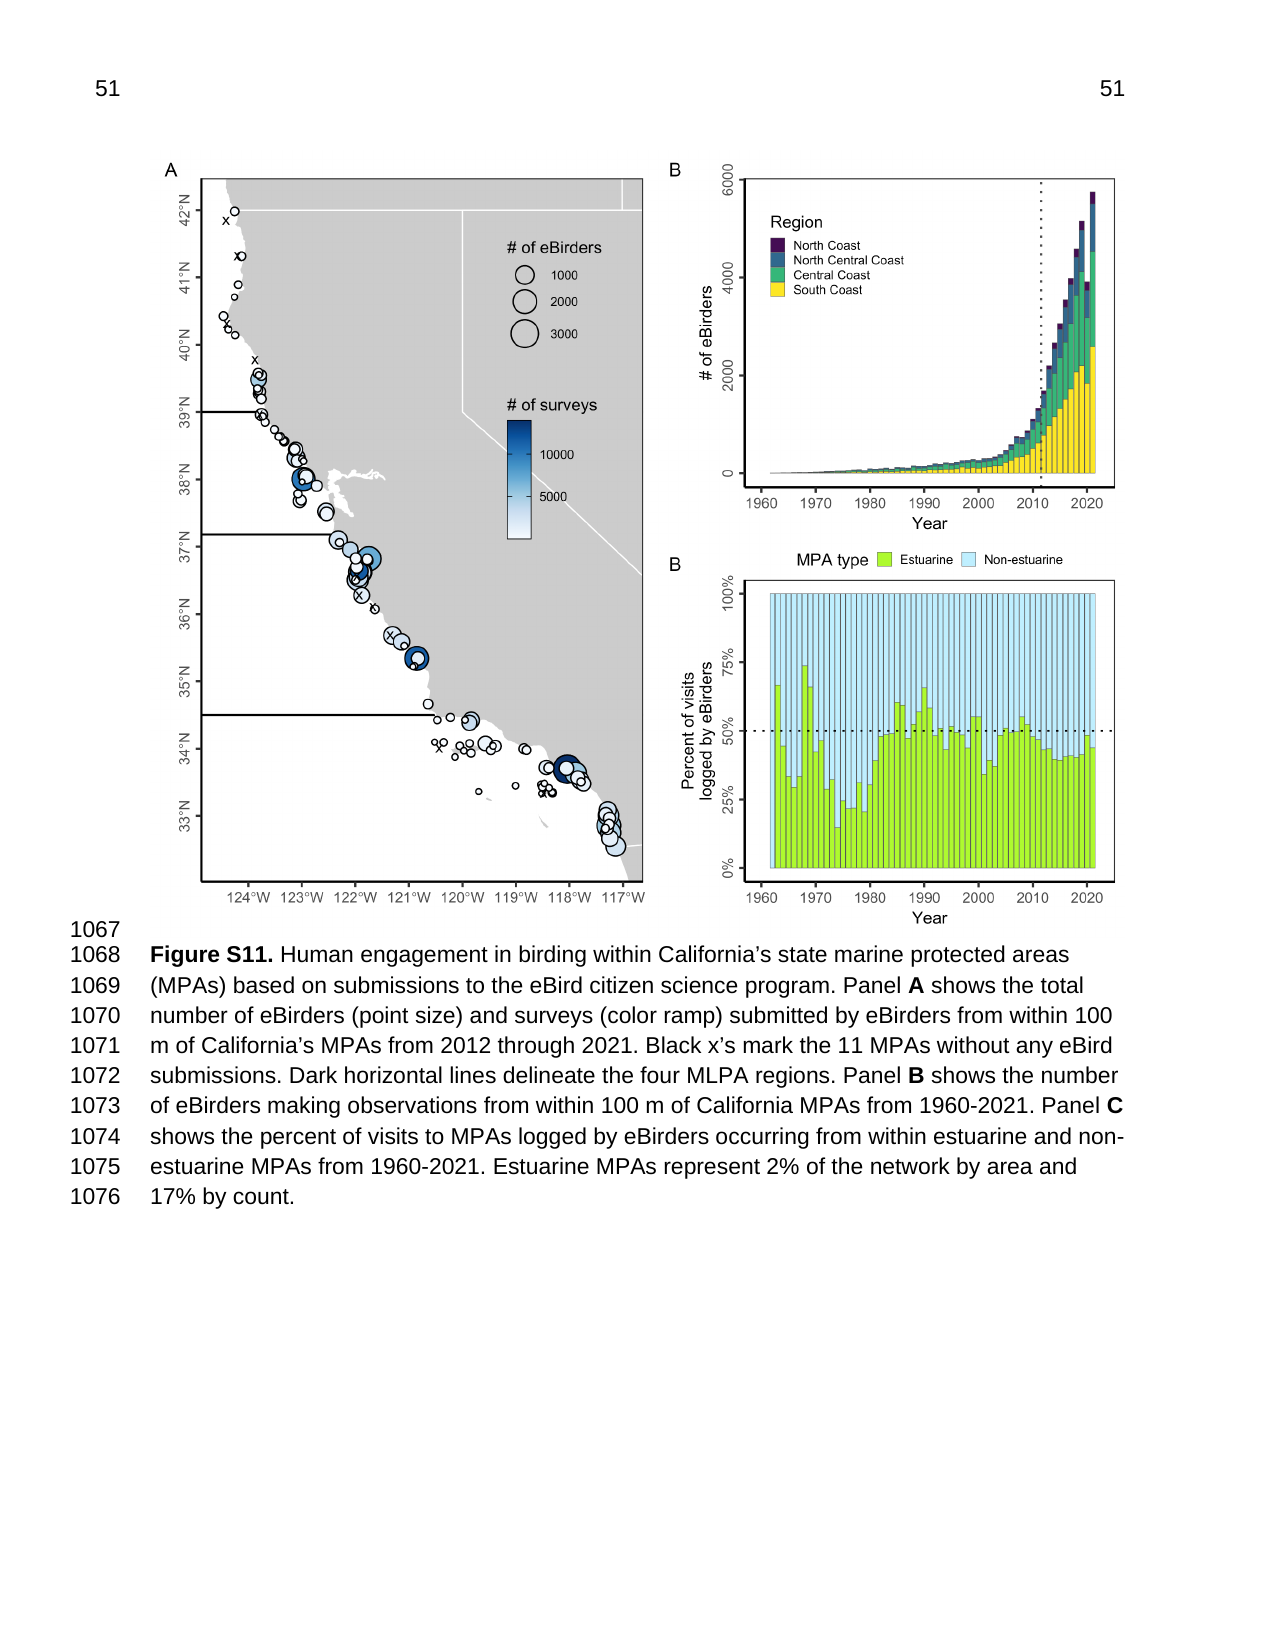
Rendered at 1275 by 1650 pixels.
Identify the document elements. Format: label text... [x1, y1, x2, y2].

text Figure S11. Human engagement in birding within California’s state marine protected areas (MPAs) based on submissions to the eBird citizen science program. Panel A shows the total number of eBirders (point size) and surveys (color ramp) submitted by eBirders from within 100 m of California’s MPAs from 2012 through 2021. Black x’s mark the 11 MPAs without any eBird submissions. Dark horizontal lines delineate the four MLPA regions. Panel B shows the number of eBirders making observations from within 100 m of California MPAs from 1960-2021. Panel C shows the percent of visits to MPAs logged by eBirders occurring from within estuarine and non-estuarine MPAs from 1960-2021. Estuarine MPAs represent 2% of the network by area and 17% by count. [150, 941, 1125, 1209]
picture [150, 150, 1125, 938]
